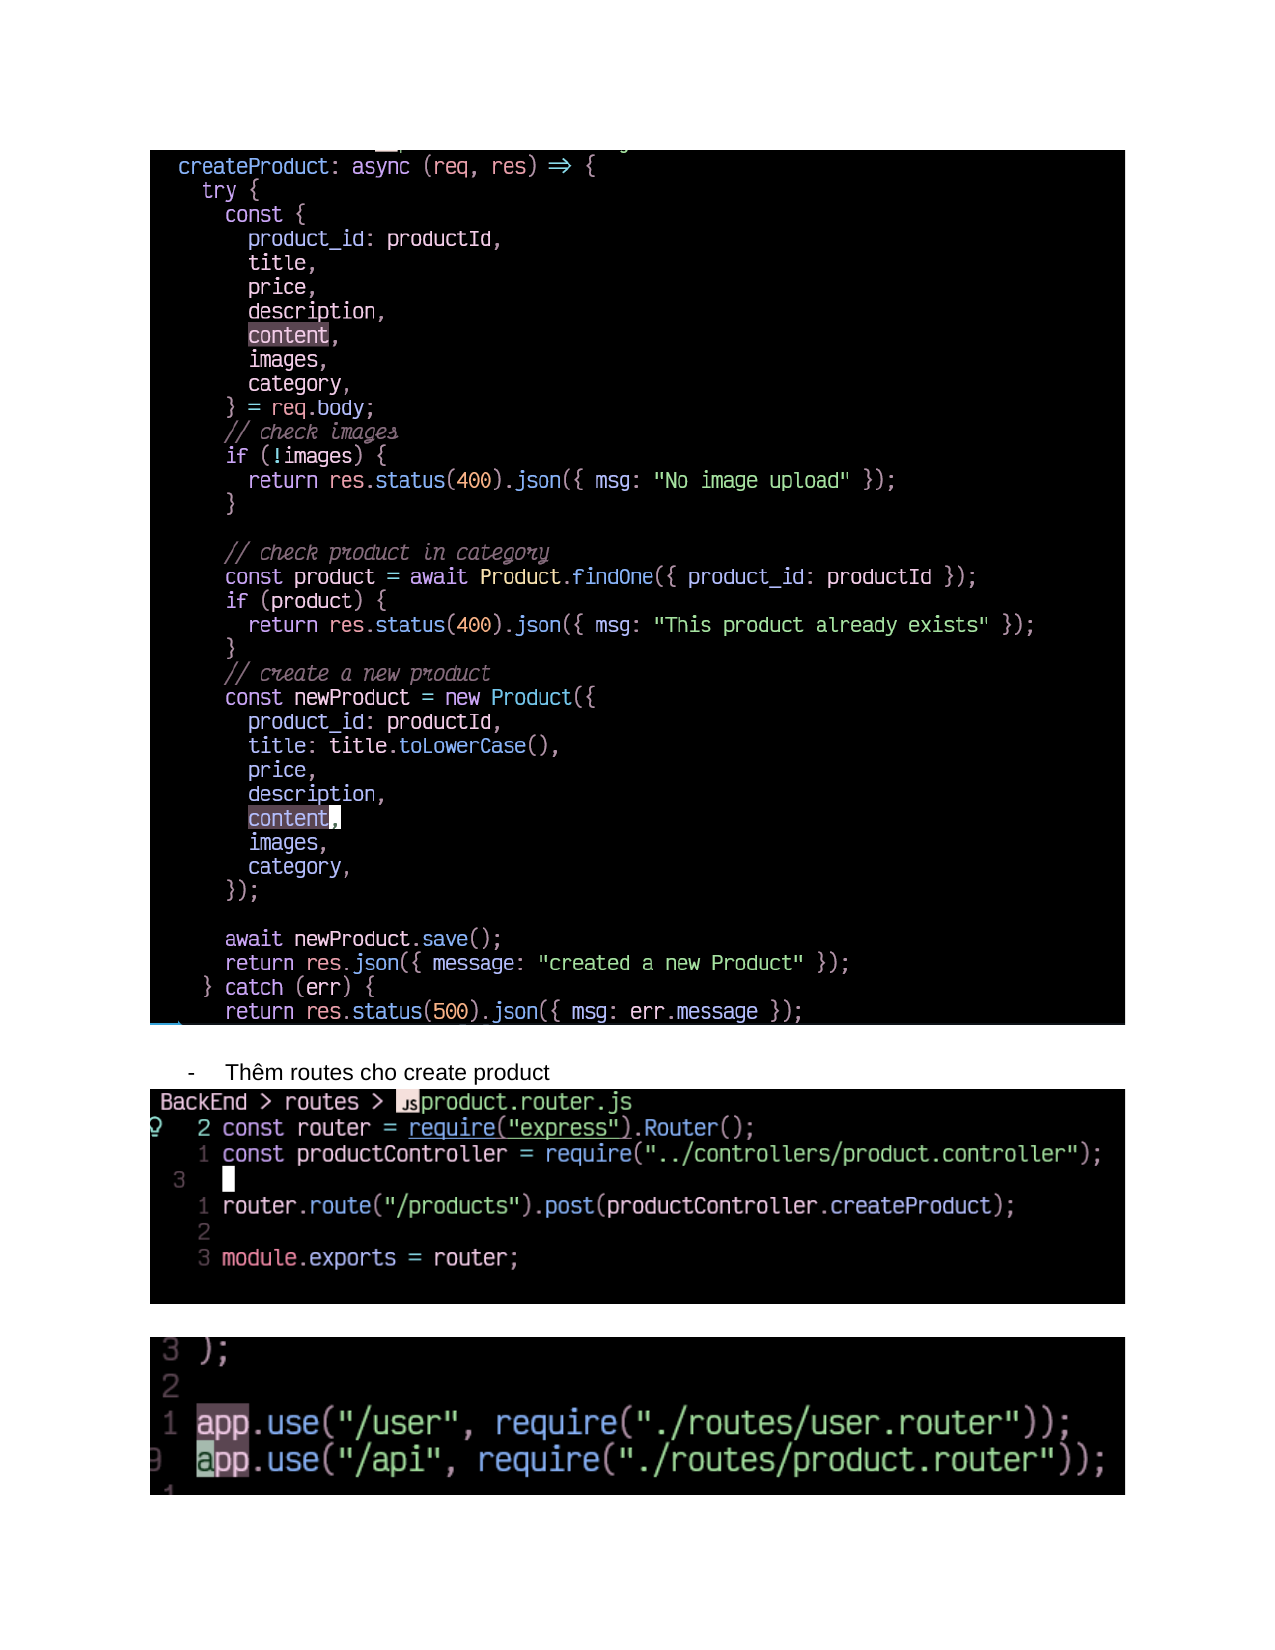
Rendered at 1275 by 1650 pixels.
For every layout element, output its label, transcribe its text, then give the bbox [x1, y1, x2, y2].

list Thêm routes cho create product [187, 1059, 1125, 1085]
picture [150, 150, 1125, 1025]
picture [150, 1089, 1125, 1304]
picture [150, 1337, 1125, 1495]
